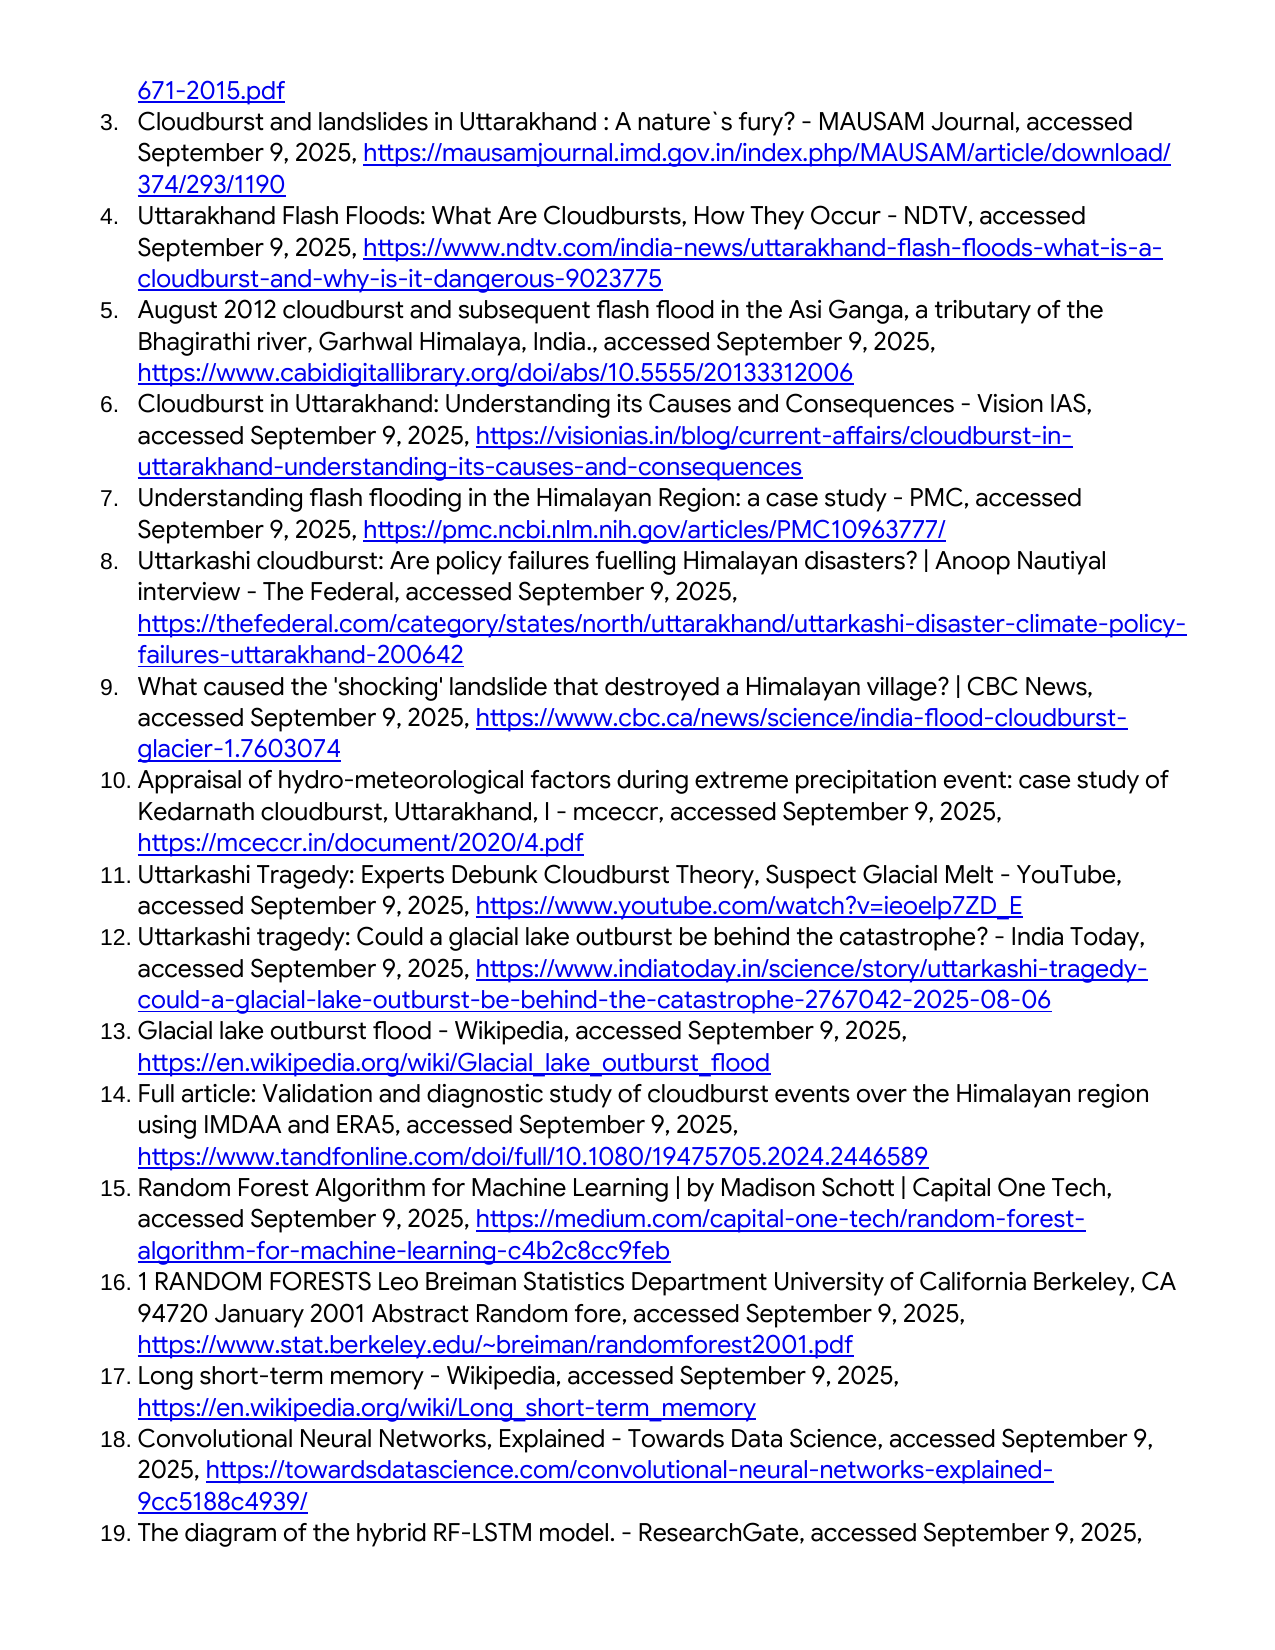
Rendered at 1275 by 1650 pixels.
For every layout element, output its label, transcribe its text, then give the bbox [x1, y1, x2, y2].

list Uttarakhand Flash Floods: What Are Cloudbursts, How They Occur - NDTV, accessed September 9, 2025, https://www.ndtv.com/india-news/uttarakhand-flash-floods-what-is-a-cloudburst-and-why-is-it-dangerous-9023775 [100, 200, 1200, 294]
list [100, 75, 1200, 106]
list Glacial lake outburst flood - Wikipedia, accessed September 9, 2025, https://en.wikipedia.org/wiki/Glacial_lake_outburst_flood [100, 1016, 1200, 1078]
list Uttarkashi cloudburst: Are policy failures fuelling Himalayan disasters? | Anoop Nautiyal interview - The Federal, accessed September 9, 2025, https://thefederal.com/category/states/north/uttarakhand/uttarkashi-disaster-climate-policy-failures-uttarakhand-200642 [100, 545, 1200, 671]
list Cloudburst and landslides in Uttarakhand : A nature`s fury? - MAUSAM Journal, accessed September 9, 2025, https://mausamjournal.imd.gov.in/index.php/MAUSAM/article/download/374/293/1190 [100, 106, 1200, 200]
list What caused the 'shocking' landslide that destroyed a Himalayan village? | CBC News, accessed September 9, 2025, https://www.cbc.ca/news/science/india-flood-cloudburst-glacier-1.7603074 [100, 671, 1200, 765]
list 1 RANDOM FORESTS Leo Breiman Statistics Department University of California Berkeley, CA 94720 January 2001 Abstract Random fore, accessed September 9, 2025, https://www.stat.berkeley.edu/~breiman/randomforest2001.pdf [100, 1266, 1200, 1361]
list Random Forest Algorithm for Machine Learning | by Madison Schott | Capital One Tech, accessed September 9, 2025, https://medium.com/capital-one-tech/random-forest-algorithm-for-machine-learning-c4b2c8cc9feb [100, 1172, 1200, 1266]
list Uttarkashi tragedy: Could a glacial lake outburst be behind the catastrophe? - India Today, accessed September 9, 2025, https://www.indiatoday.in/science/story/uttarkashi-tragedy-could-a-glacial-lake-outburst-be-behind-the-catastrophe-2767042-2025-08-06 [100, 922, 1200, 1016]
list Appraisal of hydro-meteorological factors during extreme precipitation event: case study of Kedarnath cloudburst, Uttarakhand, I - mceccr, accessed September 9, 2025, https://mceccr.in/document/2020/4.pdf [100, 765, 1200, 859]
list Understanding flash flooding in the Himalayan Region: a case study - PMC, accessed September 9, 2025, https://pmc.ncbi.nlm.nih.gov/articles/PMC10963777/ [100, 483, 1200, 545]
list Long short-term memory - Wikipedia, accessed September 9, 2025, https://en.wikipedia.org/wiki/Long_short-term_memory [100, 1361, 1200, 1423]
list Full article: Validation and diagnostic study of cloudburst events over the Himalayan region using IMDAA and ERA5, accessed September 9, 2025, https://www.tandfonline.com/doi/full/10.1080/19475705.2024.2446589 [100, 1078, 1200, 1172]
list August 2012 cloudburst and subsequent flash flood in the Asi Ganga, a tributary of the Bhagirathi river, Garhwal Himalaya, India., accessed September 9, 2025, https://www.cabidigitallibrary.org/doi/abs/10.5555/20133312006 [100, 294, 1200, 388]
list Convolutional Neural Networks, Explained - Towards Data Science, accessed September 9, 2025, https://towardsdatascience.com/convolutional-neural-networks-explained-9cc5188c4939/ [100, 1423, 1200, 1517]
list Uttarkashi Tragedy: Experts Debunk Cloudburst Theory, Suspect Glacial Melt - YouTube, accessed September 9, 2025, https://www.youtube.com/watch?v=ieoelp7ZD_E [100, 859, 1200, 922]
list Cloudburst in Uttarakhand: Understanding its Causes and Consequences - Vision IAS, accessed September 9, 2025, https://visionias.in/blog/current-affairs/cloudburst-in-uttarakhand-understanding-its-causes-and-consequences [100, 388, 1200, 483]
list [100, 1517, 1200, 1549]
